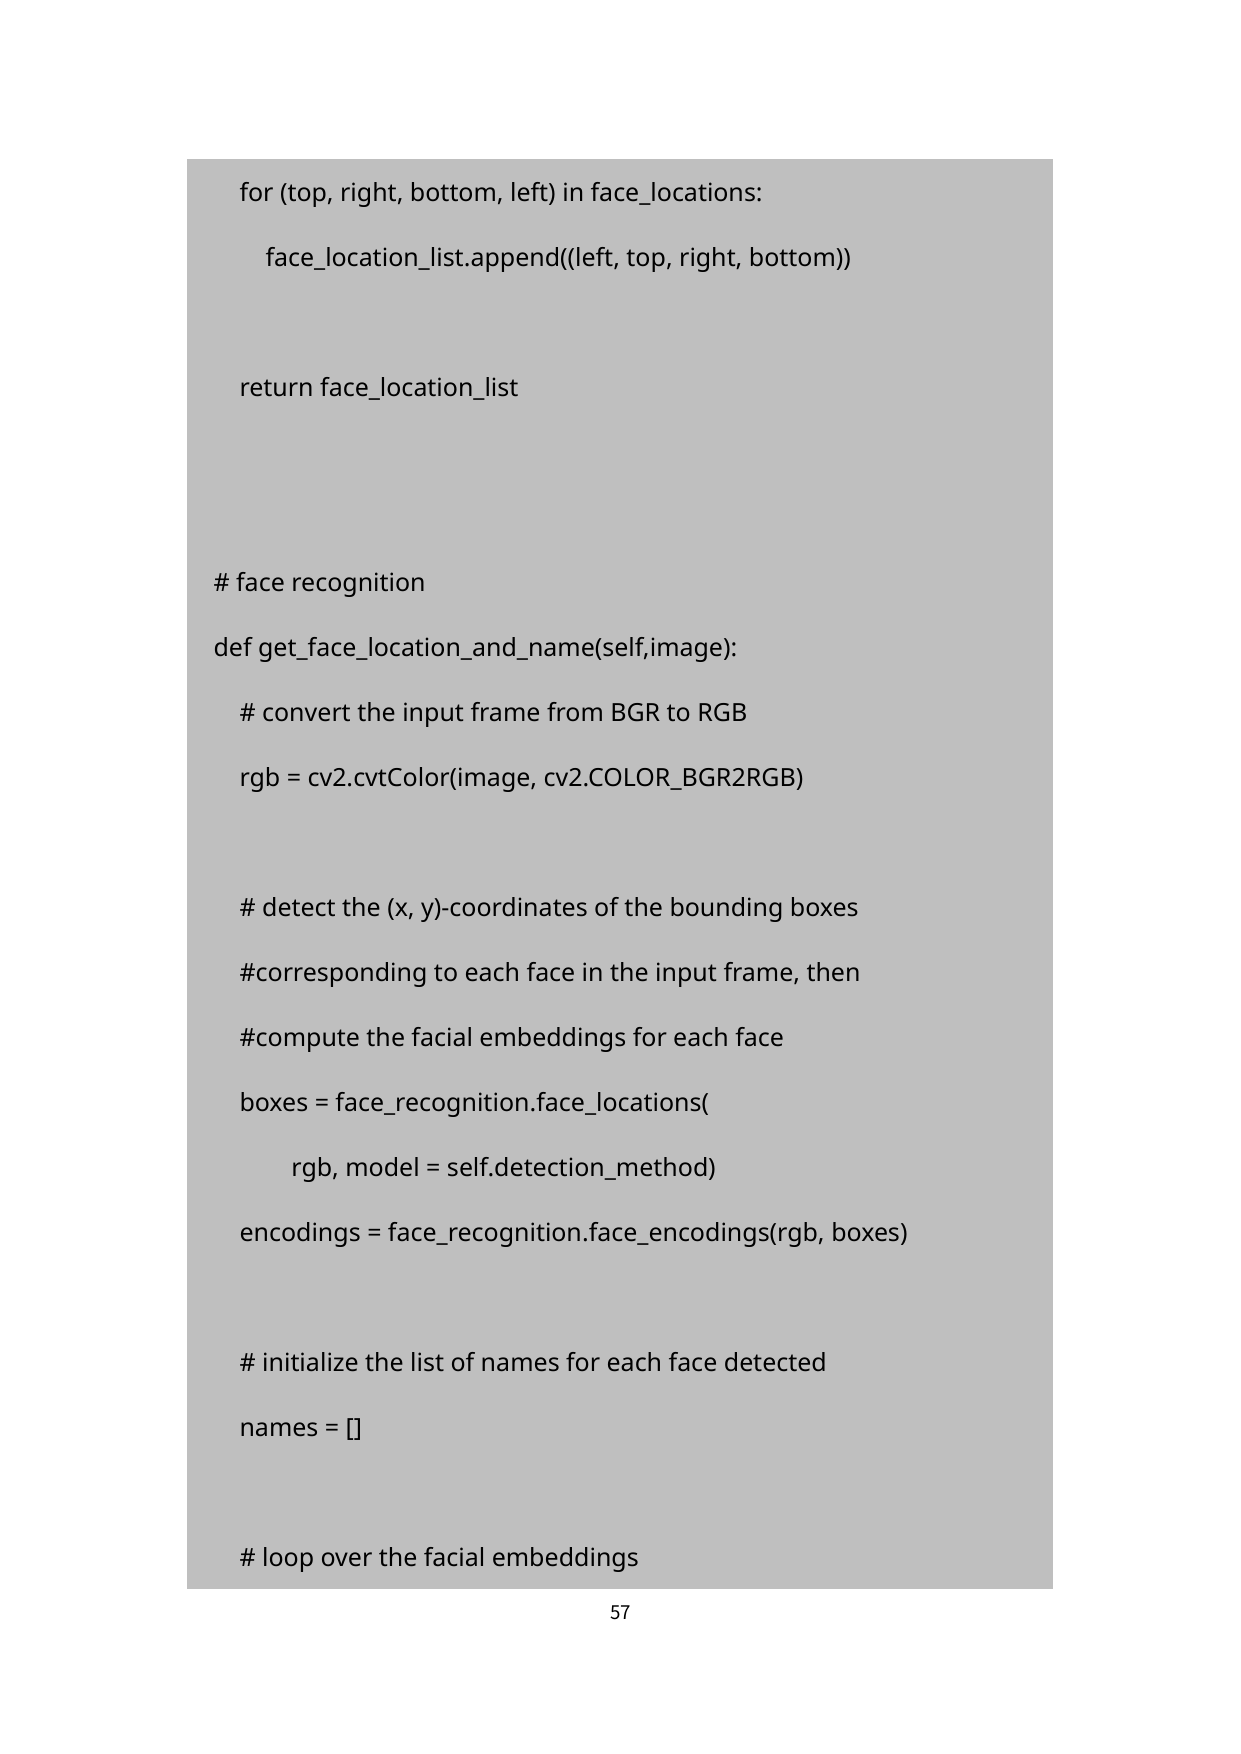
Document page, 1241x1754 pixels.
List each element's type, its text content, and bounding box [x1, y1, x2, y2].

text face_location_list.append((left, top, right, bottom)) [187, 224, 1053, 289]
text #corresponding to each face in the input frame, then [187, 939, 1053, 1004]
text rgb = cv2.cvtColor(image, cv2.COLOR_BGR2RGB) [187, 744, 1053, 809]
text # detect the (x, y)-coordinates of the bounding boxes [187, 874, 1053, 939]
text # face recognition [187, 549, 1053, 614]
text return face_location_list [187, 354, 1053, 419]
text # initialize the list of names for each face detected [187, 1329, 1053, 1394]
text encodings = face_recognition.face_encodings(rgb, boxes) [187, 1199, 1053, 1264]
text #compute the facial embeddings for each face [187, 1004, 1053, 1069]
text names = [] [187, 1394, 1053, 1459]
text # convert the input frame from BGR to RGB [187, 679, 1053, 744]
text # loop over the facial embeddings [187, 1524, 1053, 1589]
text def get_face_location_and_name(self,image): [187, 614, 1053, 679]
text rgb, model = self.detection_method) [187, 1134, 1053, 1199]
text boxes = face_recognition.face_locations( [187, 1069, 1053, 1134]
text for (top, right, bottom, left) in face_locations: [187, 159, 1053, 224]
